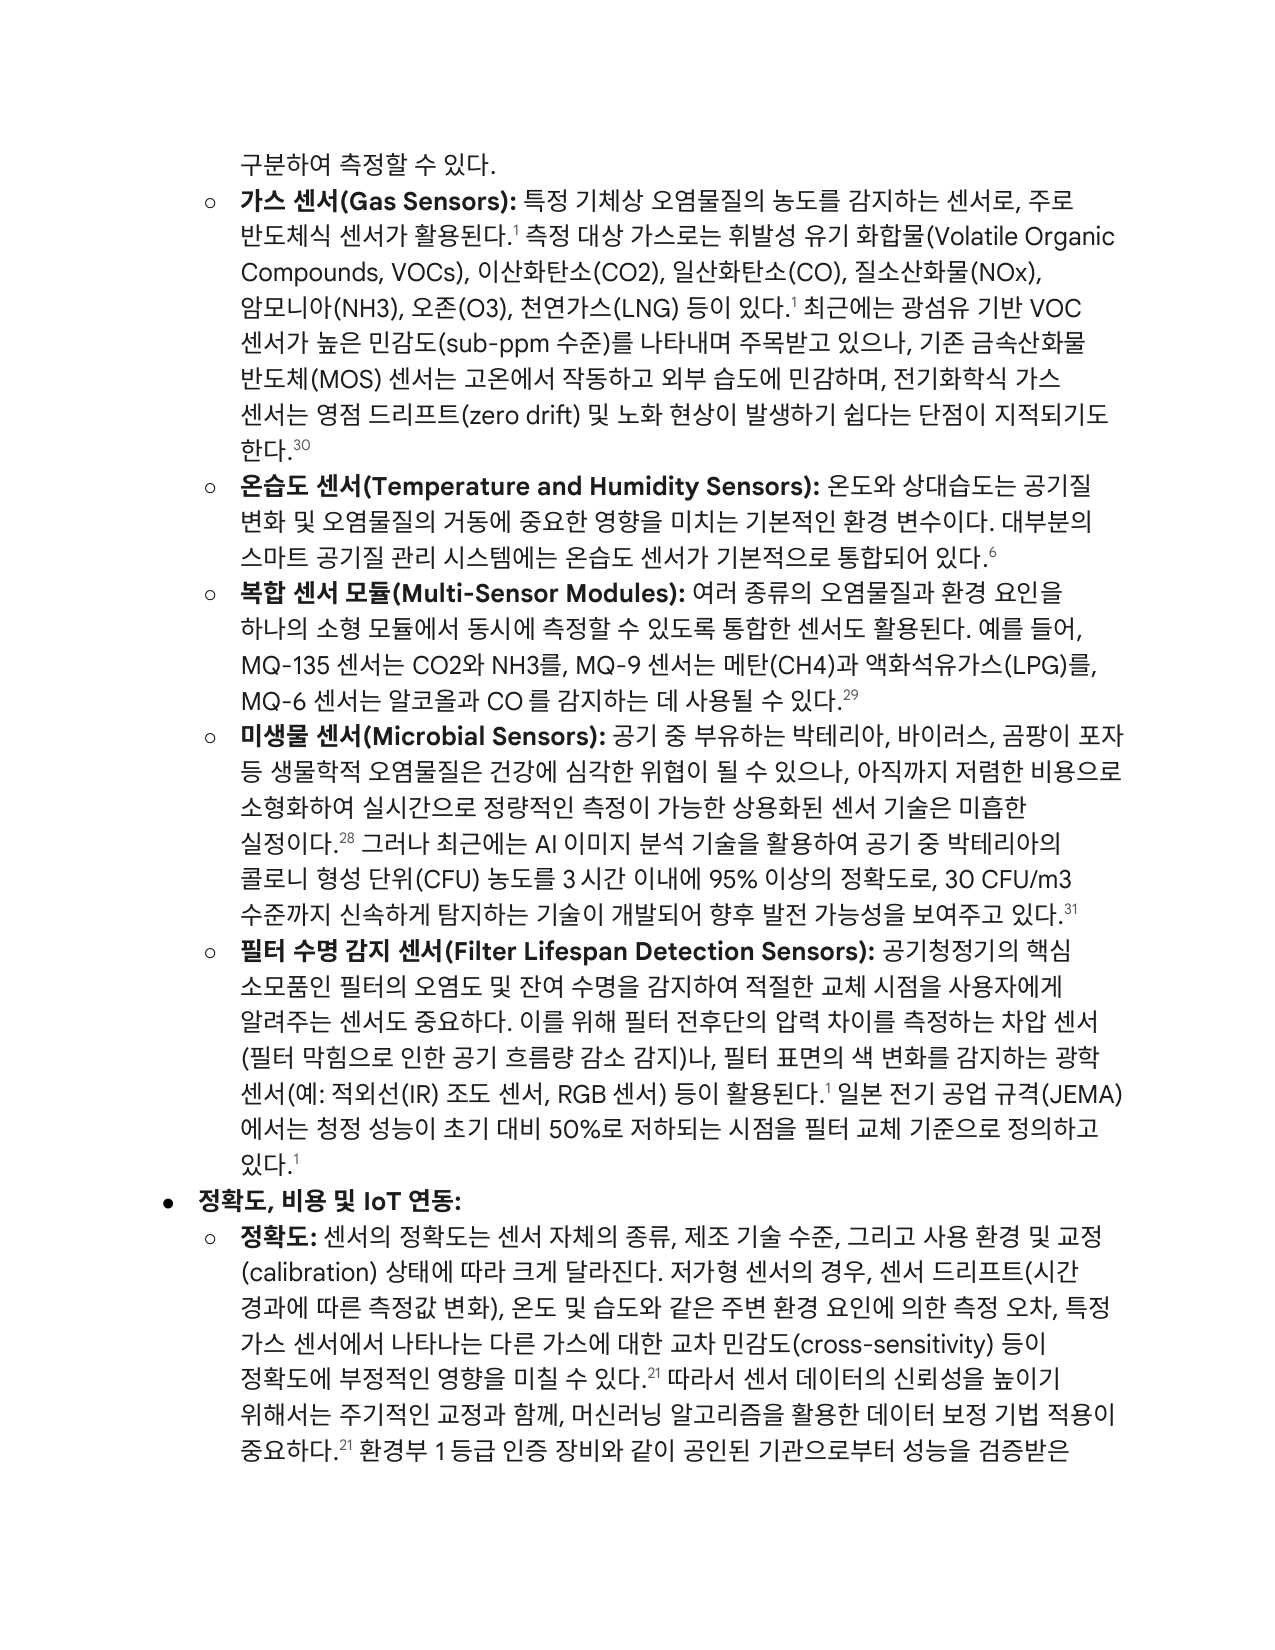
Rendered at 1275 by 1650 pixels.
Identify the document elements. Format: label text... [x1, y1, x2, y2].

list 복합 센서 모듈(Multi-Sensor Modules): 여러 종류의 오염물질과 환경 요인을 하나의 소형 모듈에서 동시에 측정할 수 있도록 통합한 센서도 활용된다. 예를 들어, MQ-135 센서는 CO2​와 NH3​를, MQ-9 센서는 메탄(CH4​)과 액화석유가스(LPG)를, MQ-6 센서는 알코올과 CO를 감지하는 데 사용될 수 있다.29 [203, 579, 1125, 717]
list 미생물 센서(Microbial Sensors): 공기 중 부유하는 박테리아, 바이러스, 곰팡이 포자 등 생물학적 오염물질은 건강에 심각한 위협이 될 수 있으나, 아직까지 저렴한 비용으로 소형화하여 실시간으로 정량적인 측정이 가능한 상용화된 센서 기술은 미흡한 실정이다.28 그러나 최근에는 AI 이미지 분석 기술을 활용하여 공기 중 박테리아의 콜로니 형성 단위(CFU) 농도를 3시간 이내에 95% 이상의 정확도로, 30 CFU/m3 수준까지 신속하게 탐지하는 기술이 개발되어 향후 발전 가능성을 보여주고 있다.31 [203, 722, 1125, 932]
list 정확도, 비용 및 IoT 연동: [161, 1186, 1125, 1217]
list 온습도 센서(Temperature and Humidity Sensors): 온도와 상대습도는 공기질 변화 및 오염물질의 거동에 중요한 영향을 미치는 기본적인 환경 변수이다. 대부분의 스마트 공기질 관리 시스템에는 온습도 센서가 기본적으로 통합되어 있다.6 [203, 472, 1125, 574]
list 필터 수명 감지 센서(Filter Lifespan Detection Sensors): 공기청정기의 핵심 소모품인 필터의 오염도 및 잔여 수명을 감지하여 적절한 교체 시점을 사용자에게 알려주는 센서도 중요하다. 이를 위해 필터 전후단의 압력 차이를 측정하는 차압 센서(필터 막힘으로 인한 공기 흐름량 감소 감지)나, 필터 표면의 색 변화를 감지하는 광학 센서(예: 적외선(IR) 조도 센서, RGB 센서) 등이 활용된다.1 일본 전기 공업 규격(JEMA)에서는 청정 성능이 초기 대비 50%로 저하되는 시점을 필터 교체 기준으로 정의하고 있다.1 [203, 936, 1125, 1182]
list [203, 1222, 1125, 1468]
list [203, 150, 1125, 181]
list 가스 센서(Gas Sensors): 특정 기체상 오염물질의 농도를 감지하는 센서로, 주로 반도체식 센서가 활용된다.1 측정 대상 가스로는 휘발성 유기 화합물(Volatile Organic Compounds, VOCs), 이산화탄소(CO2​), 일산화탄소(CO), 질소산화물(NOx​), 암모니아(NH3​), 오존(O3​), 천연가스(LNG) 등이 있다.1 최근에는 광섬유 기반 VOC 센서가 높은 민감도(sub-ppm 수준)를 나타내며 주목받고 있으나, 기존 금속산화물 반도체(MOS) 센서는 고온에서 작동하고 외부 습도에 민감하며, 전기화학식 가스 센서는 영점 드리프트(zero drift) 및 노화 현상이 발생하기 쉽다는 단점이 지적되기도 한다.30 [203, 186, 1125, 467]
